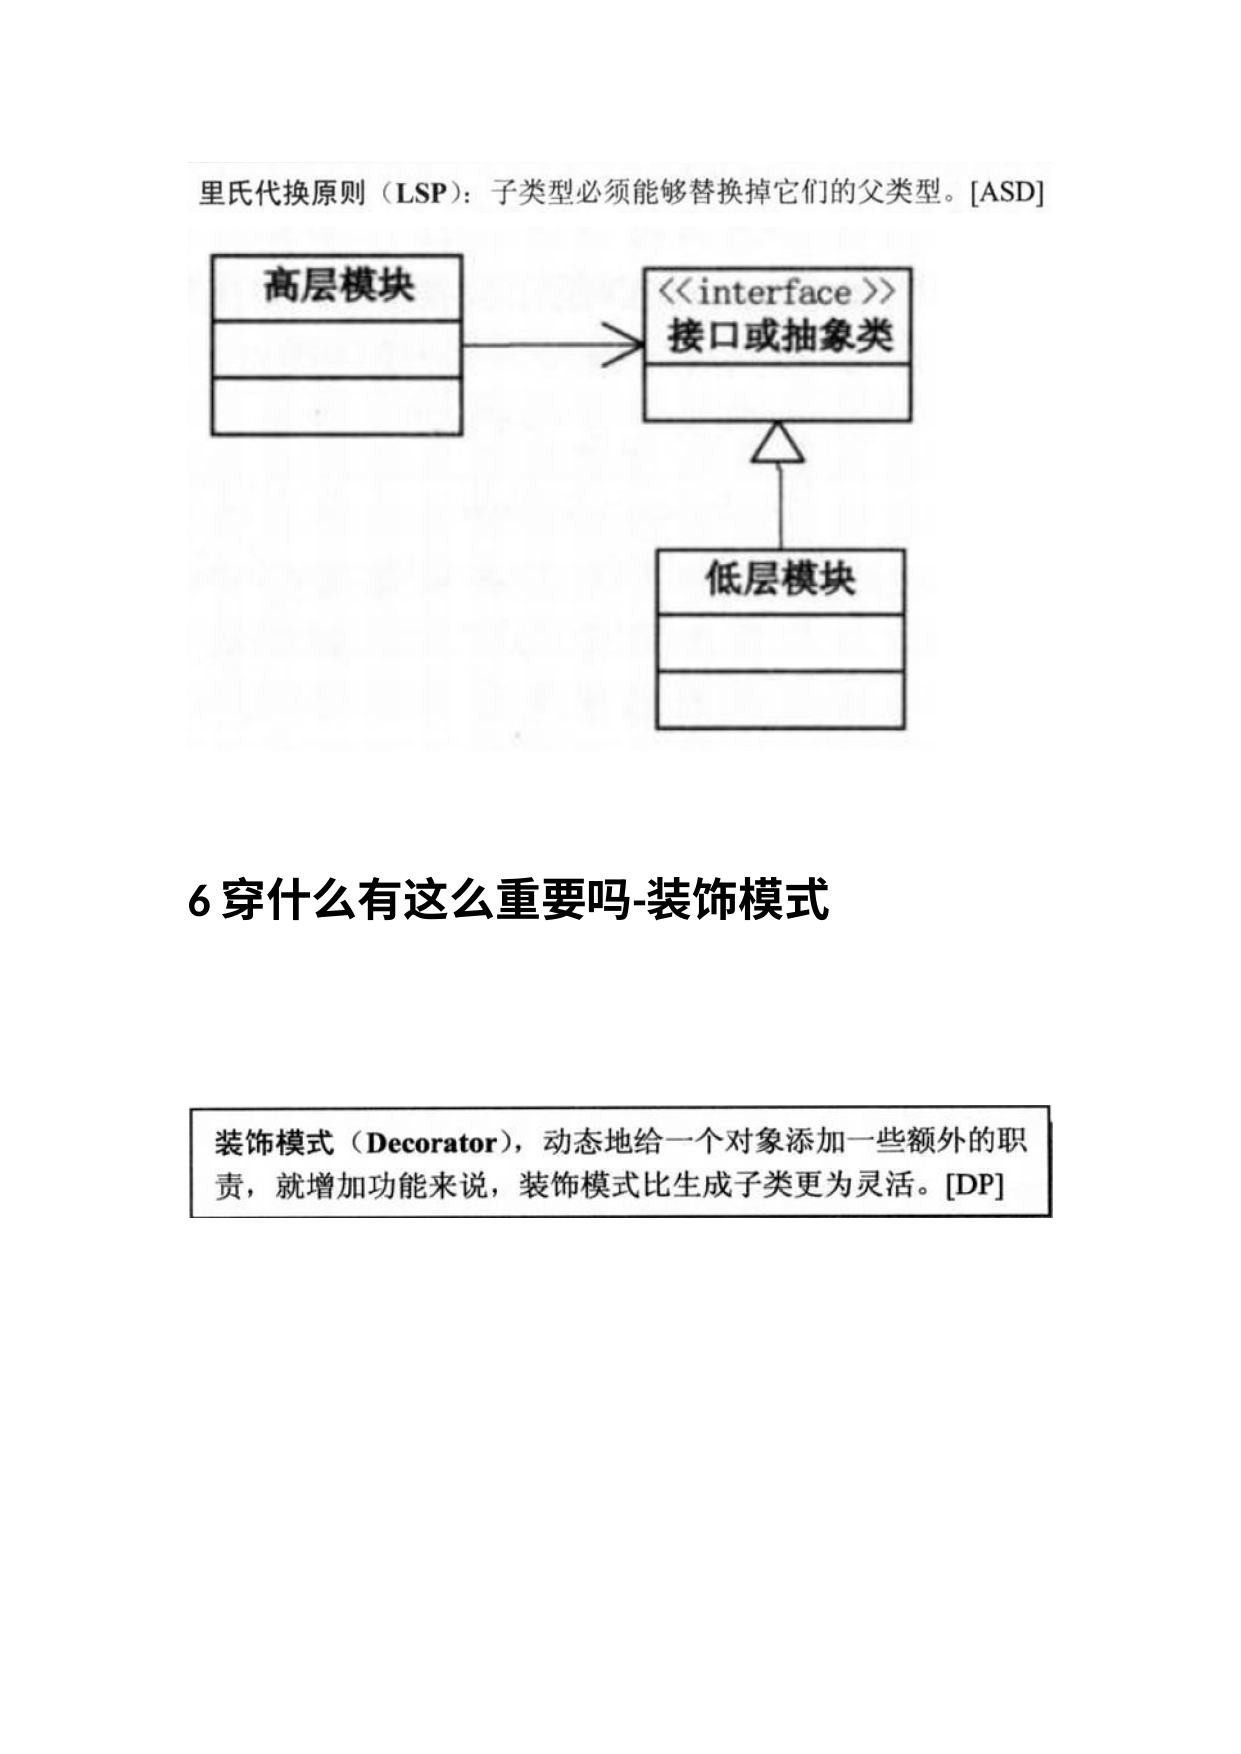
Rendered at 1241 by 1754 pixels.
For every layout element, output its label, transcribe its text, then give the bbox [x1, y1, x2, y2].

picture [187, 227, 938, 751]
subtitle 6穿什么有这么重要吗-装饰模式 [187, 847, 1053, 945]
picture [187, 1105, 1053, 1218]
